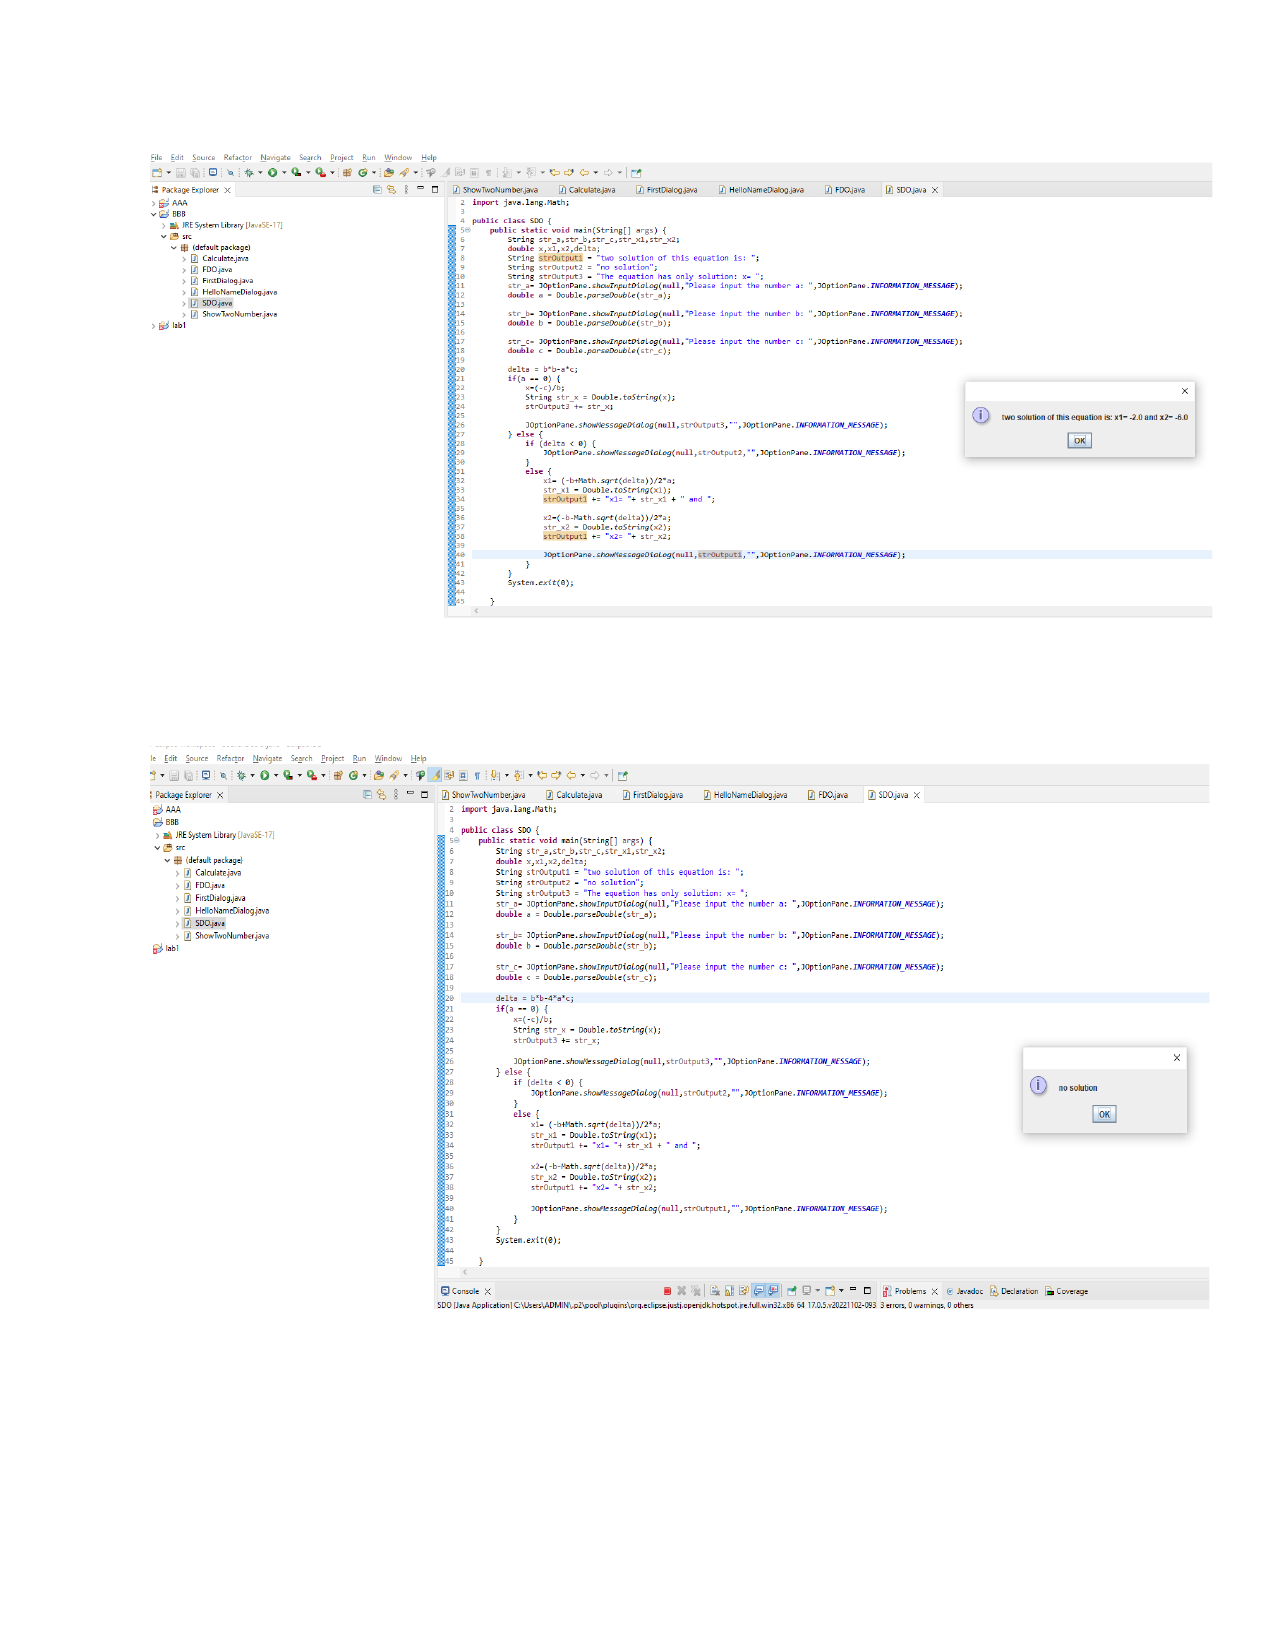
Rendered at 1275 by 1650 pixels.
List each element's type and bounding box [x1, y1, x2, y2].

picture [150, 746, 1210, 1309]
picture [150, 150, 1213, 618]
